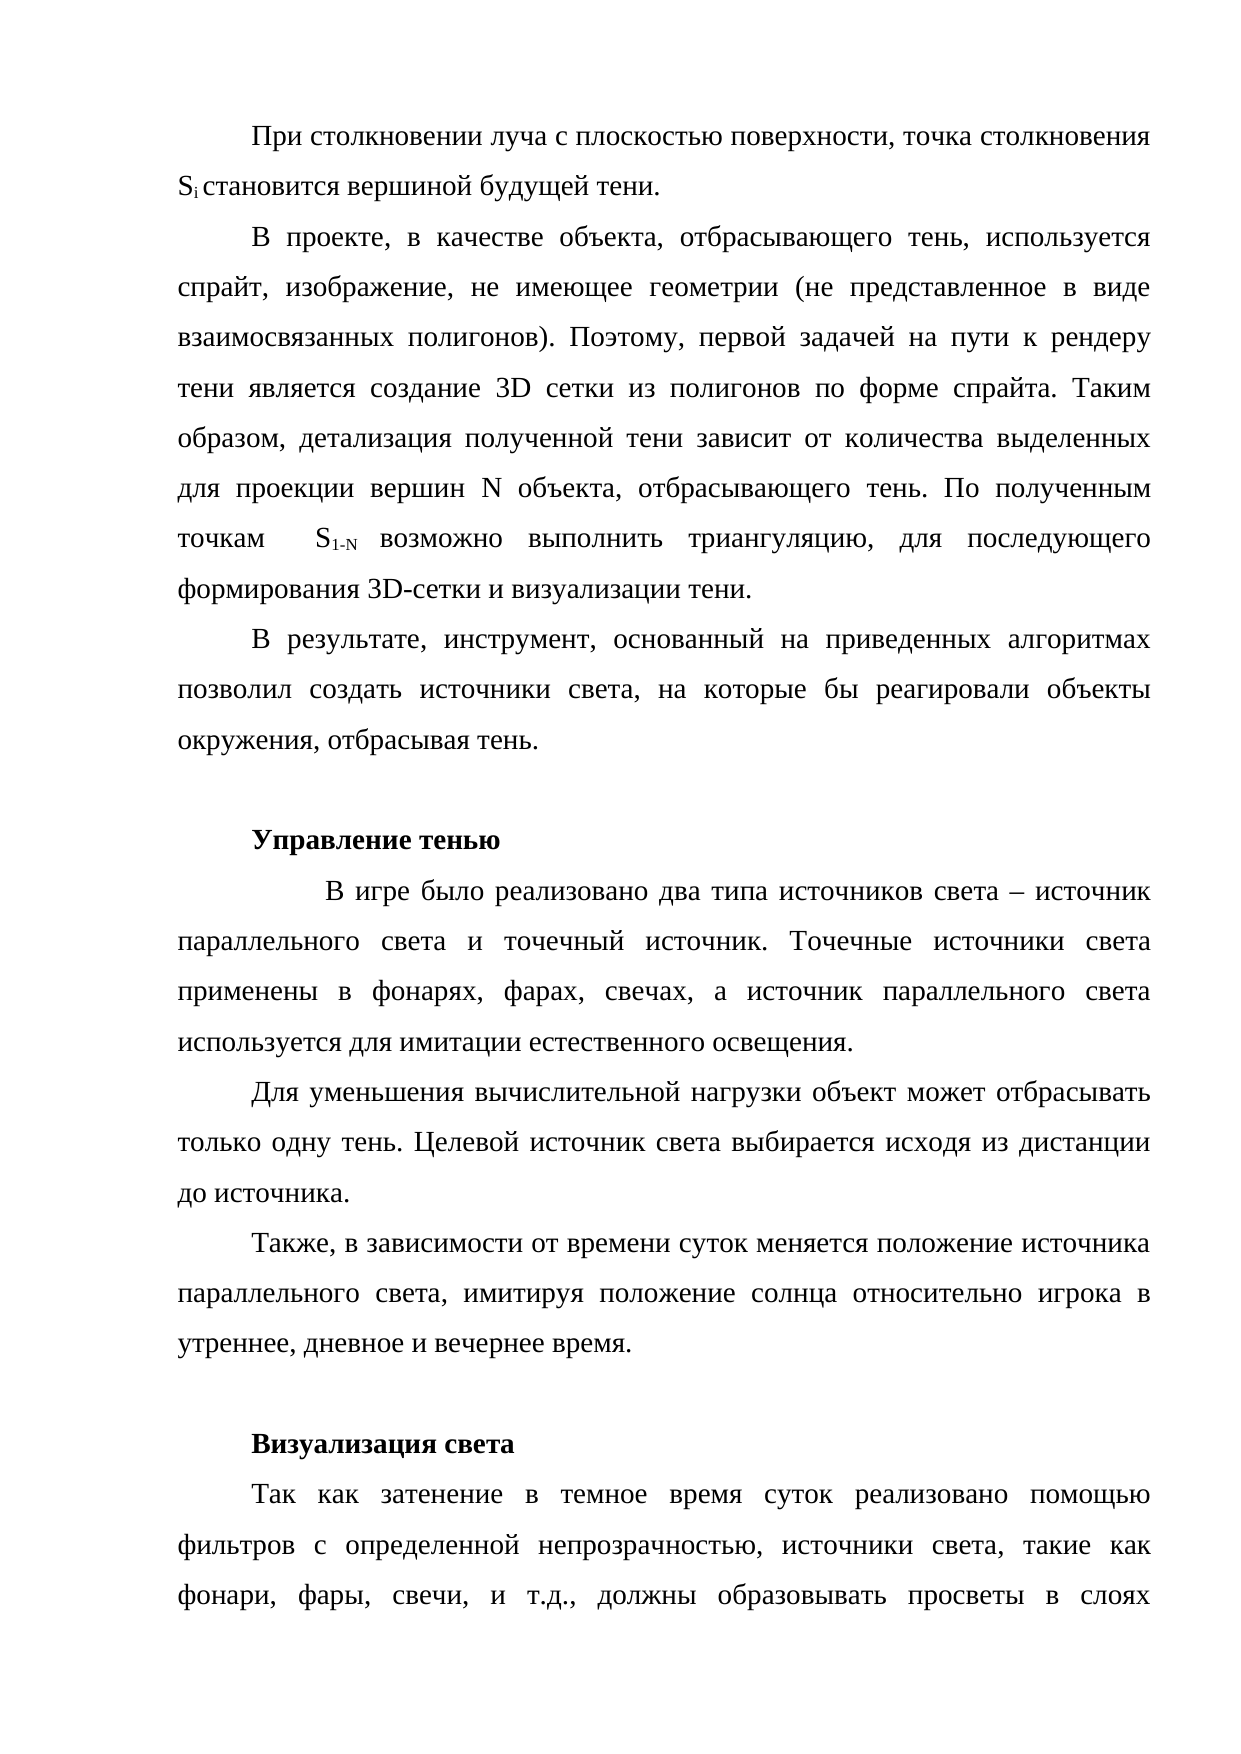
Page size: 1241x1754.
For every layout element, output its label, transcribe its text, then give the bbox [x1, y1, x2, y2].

text В проекте, в качестве объекта, отбрасывающего тень, используется спрайт, изображение, не имеющее геометрии (не представленное в виде взаимосвязанных полигонов). Поэтому, первой задачей на пути к рендеру тени является создание 3D сетки из полигонов по форме спрайта. Таким образом, детализация полученной тени зависит от количества выделенных для проекции вершин N объекта, отбрасывающего тень. По полученным точкам S1-N возможно выполнить триангуляцию, для последующего формирования 3D-сетки и визуализации тени. [177, 219, 1152, 604]
subtitle Управление тенью [177, 822, 1152, 856]
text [177, 1477, 1152, 1611]
subtitle Визуализация света [177, 1426, 1152, 1460]
text Для уменьшения вычислительной нагрузки объект может отбрасывать только одну тень. Целевой источник света выбирается исходя из дистанции до источника. [177, 1074, 1152, 1208]
text Также, в зависимости от времени суток меняется положение источника параллельного света, имитируя положение солнца относительно игрока в утреннее, дневное и вечернее время. [177, 1225, 1152, 1359]
text В результате, инструмент, основанный на приведенных алгоритмах позволил создать источники света, на которые бы реагировали объекты окружения, отбрасывая тень. [177, 621, 1152, 755]
text При столкновении луча с плоскостью поверхности, точка столкновения Si становится вершиной будущей тени. [177, 118, 1152, 202]
text В игре было реализовано два типа источников света – источник параллельного света и точечный источник. Точечные источники света применены в фонарях, фарах, свечах, а источник параллельного света используется для имитации естественного освещения. [177, 873, 1152, 1057]
